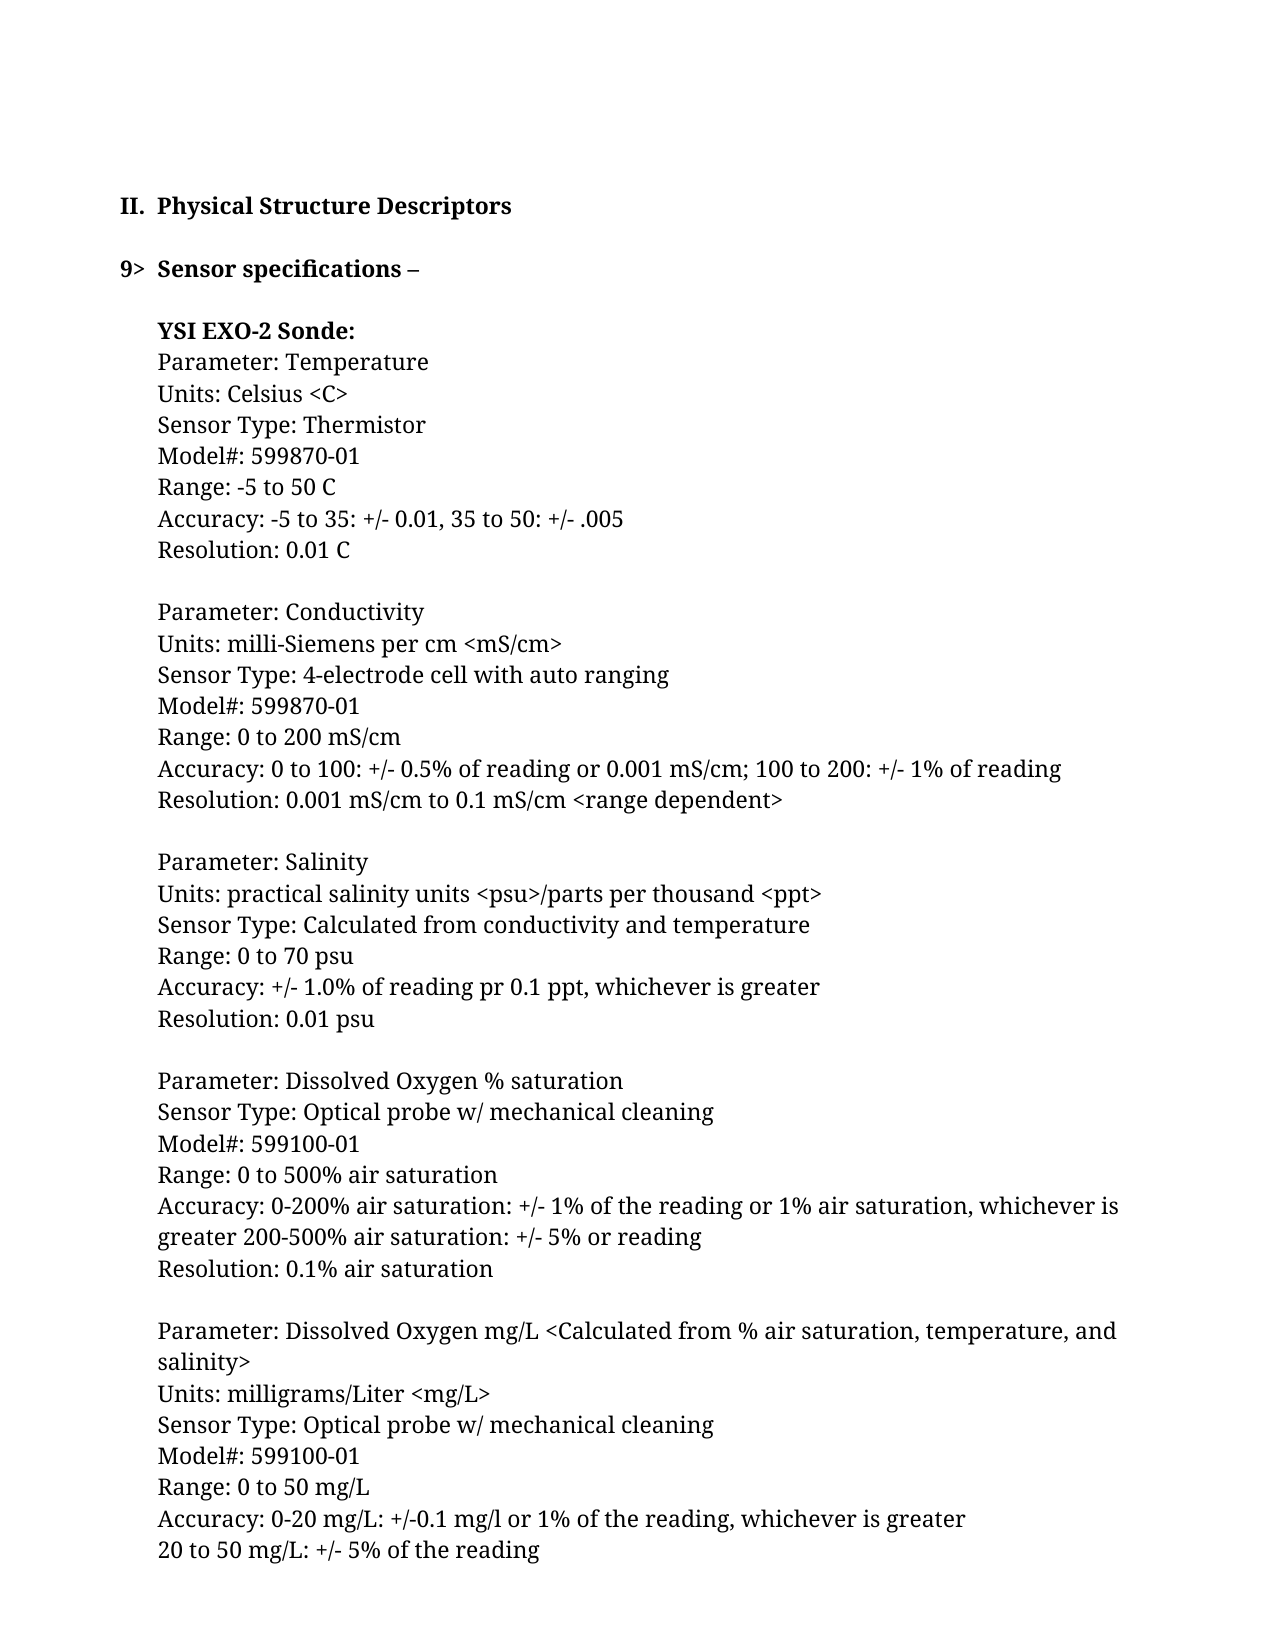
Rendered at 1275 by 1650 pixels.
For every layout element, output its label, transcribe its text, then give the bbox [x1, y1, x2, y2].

text Range: 0 to 50 mg/L [157, 1471, 1155, 1502]
text Resolution: 0.01 psu [157, 1002, 1155, 1034]
text 20 to 50 mg/L: +/- 5% of the reading [157, 1534, 1155, 1565]
text Resolution: 0.001 mS/cm to 0.1 mS/cm <range dependent> [157, 784, 1155, 815]
text Units: practical salinity units <psu>/parts per thousand <ppt> [157, 877, 1155, 909]
text Range: -5 to 50 C [157, 471, 1155, 502]
text Range: 0 to 200 mS/cm [157, 721, 1155, 752]
text YSI EXO-2 Sonde: [157, 315, 1155, 346]
text Accuracy: +/- 1.0% of reading pr 0.1 ppt, whichever is greater [157, 971, 1155, 1002]
text Accuracy: 0-20 mg/L: +/-0.1 mg/l or 1% of the reading, whichever is greater [157, 1502, 1155, 1534]
text Sensor Type: Thermistor [157, 409, 1155, 440]
text Parameter: Temperature [157, 346, 1155, 377]
text Parameter: Conductivity [157, 596, 1155, 627]
text Accuracy: 0-200% air saturation: +/- 1% of the reading or 1% air saturation, whichever is greater 200-500% air saturation: +/- 5% or reading [157, 1190, 1155, 1252]
text Accuracy: 0 to 100: +/- 0.5% of reading or 0.001 mS/cm; 100 to 200: +/- 1% of reading [157, 752, 1155, 784]
text 9> Sensor specifications – [120, 252, 1155, 284]
text Resolution: 0.01 C [157, 534, 1155, 565]
text Units: milligrams/Liter <mg/L> [120, 1377, 1155, 1409]
text Sensor Type: Calculated from conductivity and temperature [157, 909, 1155, 940]
text Range: 0 to 500% air saturation [157, 1159, 1155, 1190]
text Parameter: Dissolved Oxygen mg/L <Calculated from % air saturation, temperature, and salinity> [157, 1315, 1155, 1377]
text II. Physical Structure Descriptors [120, 190, 1155, 221]
text Sensor Type: 4-electrode cell with auto ranging [157, 659, 1155, 690]
text Parameter: Dissolved Oxygen % saturation [157, 1065, 1155, 1096]
text Units: Celsius <C> [157, 377, 1155, 409]
text Model#: 599870-01 [157, 440, 1155, 471]
text Resolution: 0.1% air saturation [157, 1252, 1155, 1284]
text Accuracy: -5 to 35: +/- 0.01, 35 to 50: +/- .005 [157, 502, 1155, 534]
text Units: milli-Siemens per cm <mS/cm> [157, 627, 1155, 659]
text Range: 0 to 70 psu [157, 940, 1155, 971]
text Model#: 599870-01 [157, 690, 1155, 721]
text Model#: 599100-01 [157, 1127, 1155, 1159]
text Sensor Type: Optical probe w/ mechanical cleaning [157, 1409, 1155, 1440]
text Sensor Type: Optical probe w/ mechanical cleaning [157, 1096, 1155, 1127]
text Parameter: Salinity [157, 846, 1155, 877]
text Model#: 599100-01 [157, 1440, 1155, 1471]
